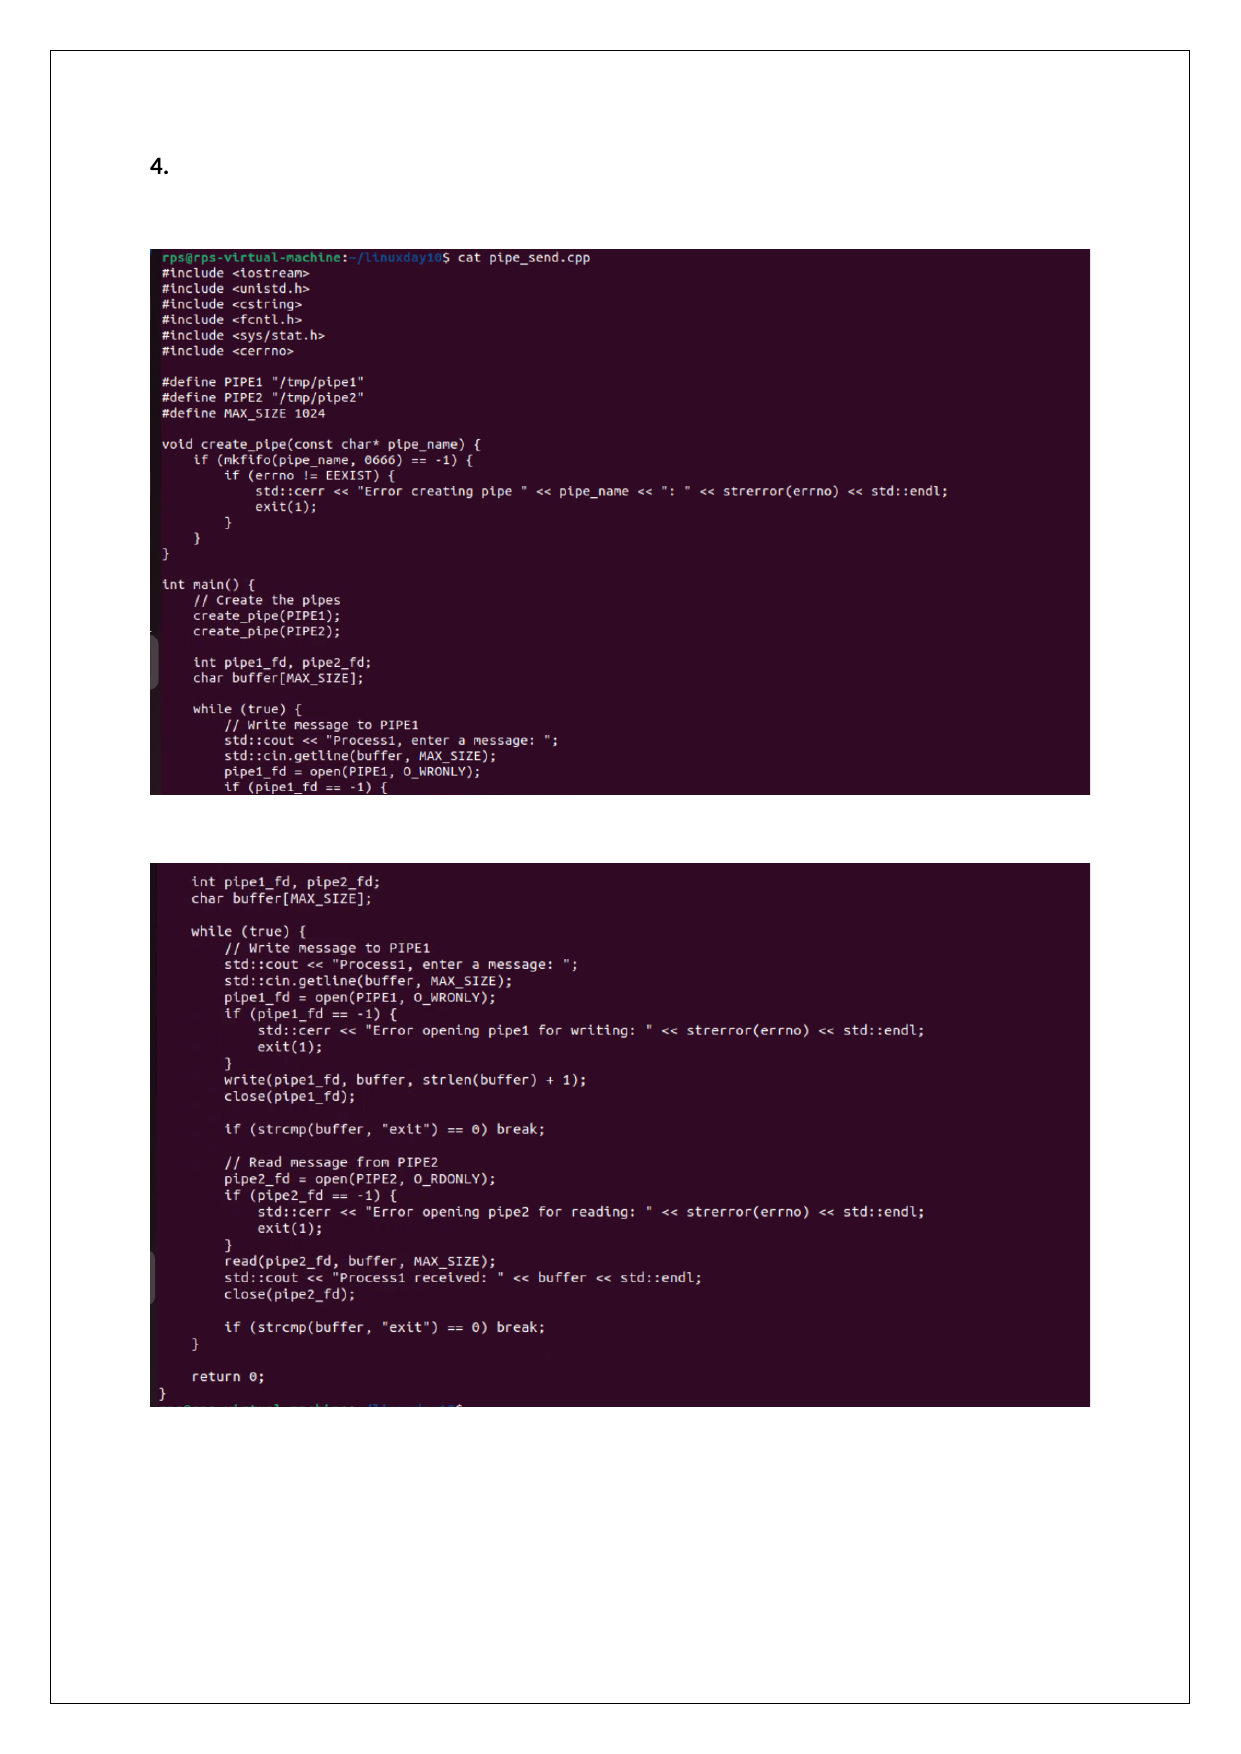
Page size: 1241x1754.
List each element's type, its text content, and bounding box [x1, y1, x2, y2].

picture [150, 249, 1091, 795]
text 4. [150, 150, 1090, 181]
picture [150, 863, 1091, 1407]
